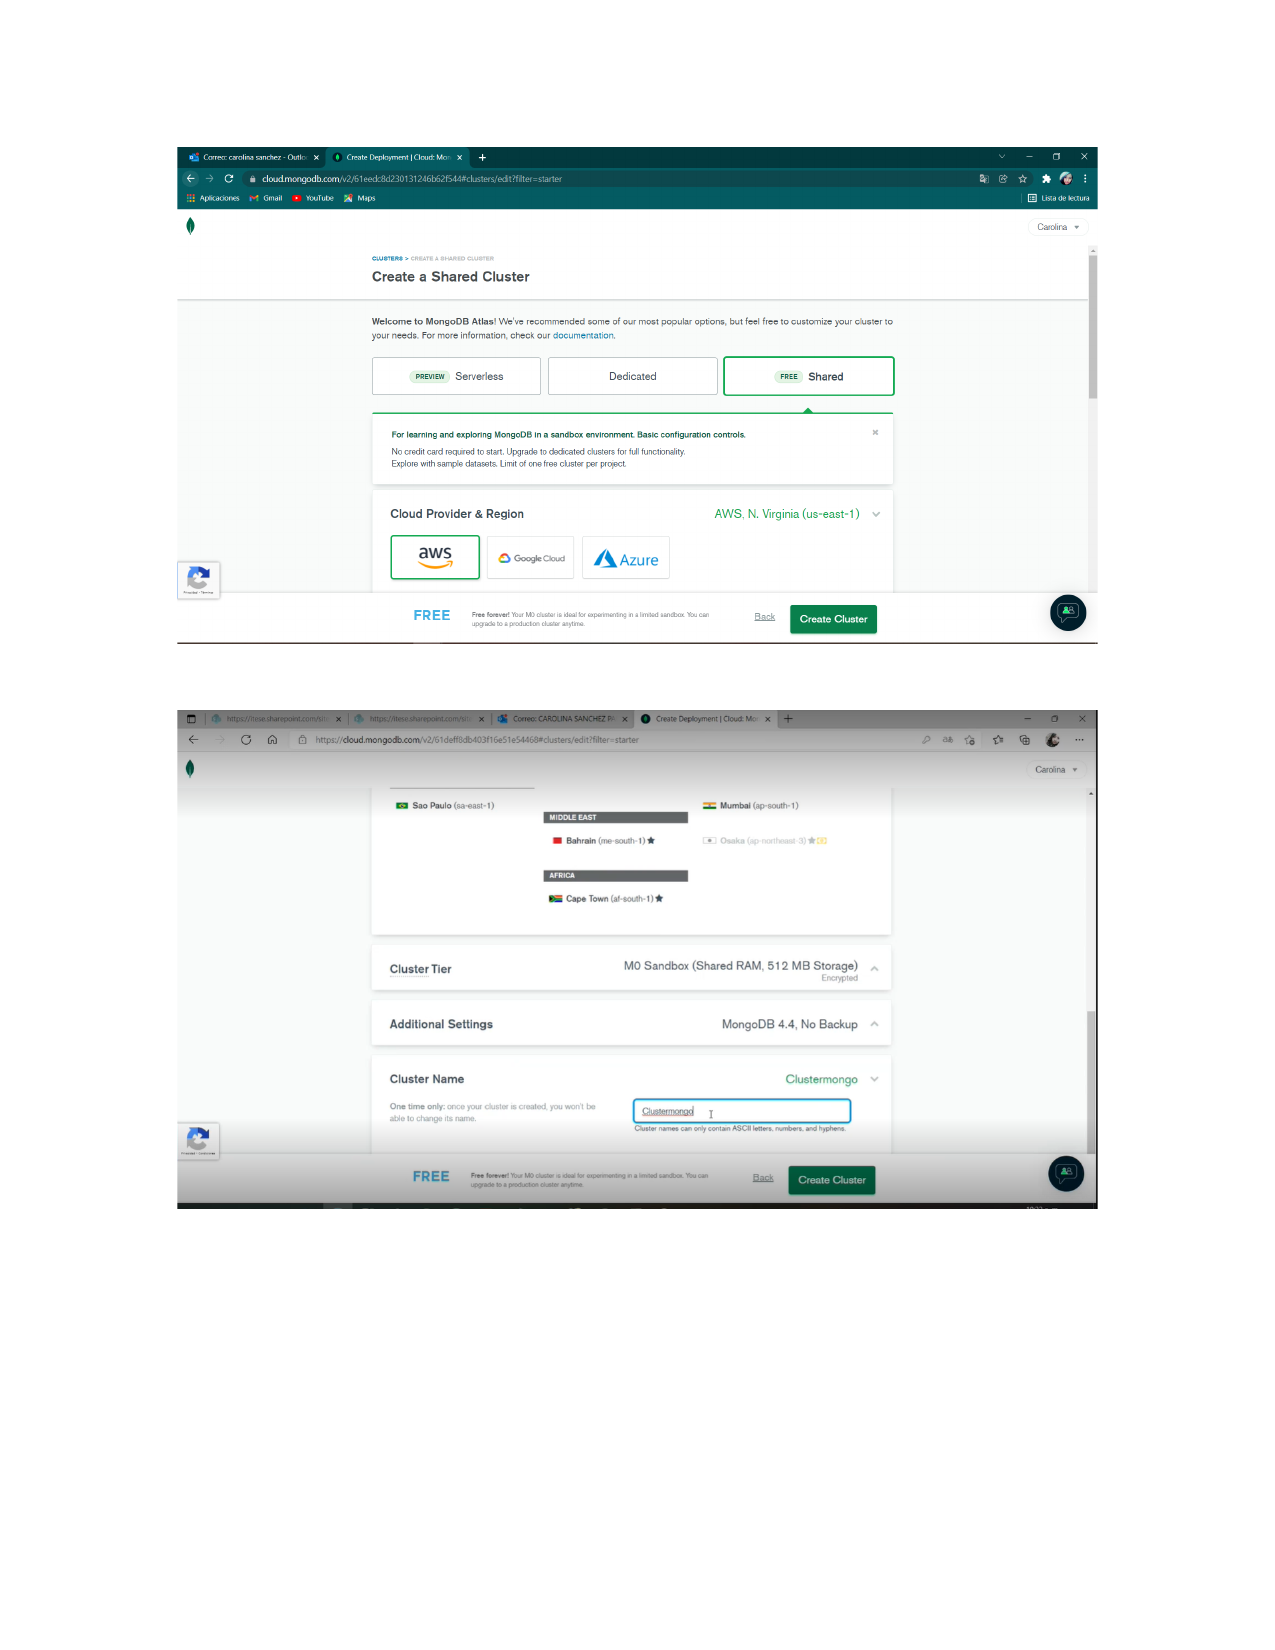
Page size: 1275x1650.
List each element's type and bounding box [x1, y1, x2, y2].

picture [177, 147, 1098, 644]
picture [177, 710, 1098, 1209]
